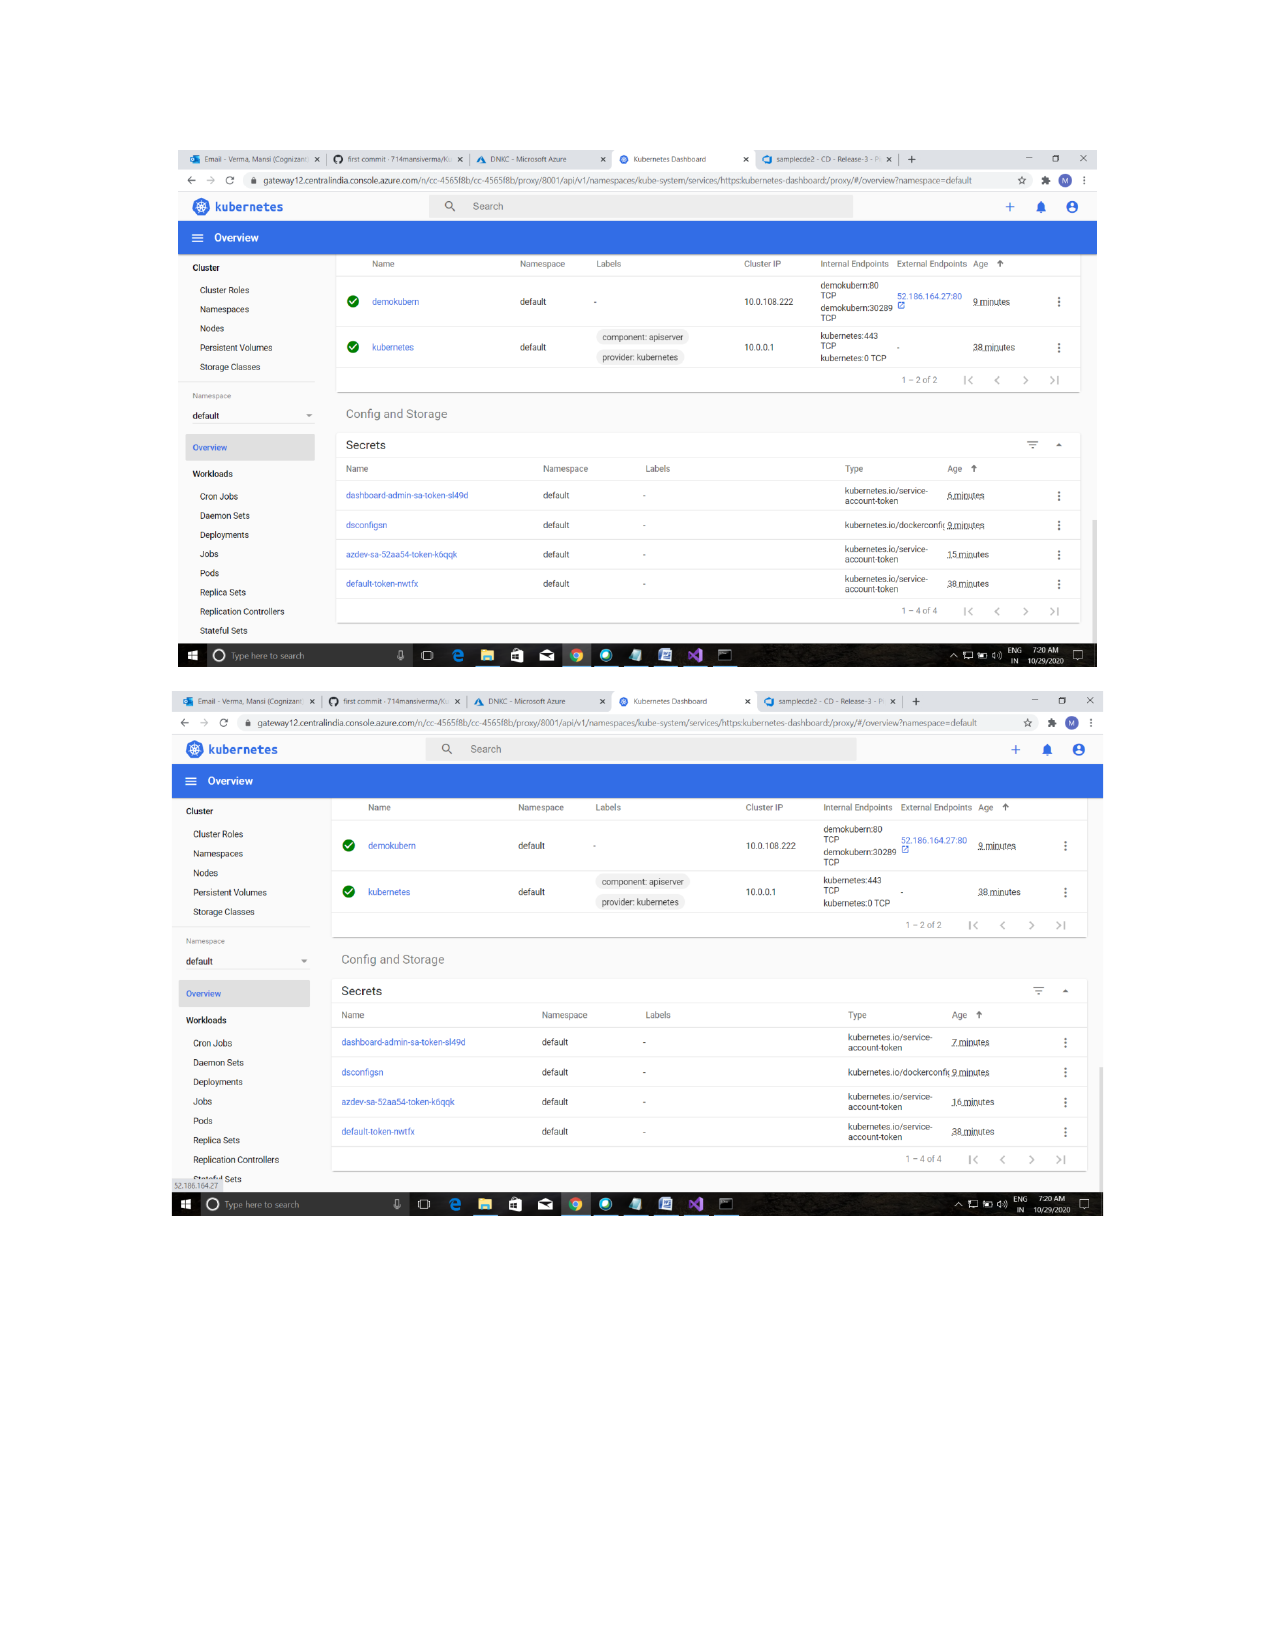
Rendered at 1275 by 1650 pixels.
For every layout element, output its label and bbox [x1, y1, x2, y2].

picture [171, 691, 1104, 1216]
picture [178, 150, 1097, 667]
